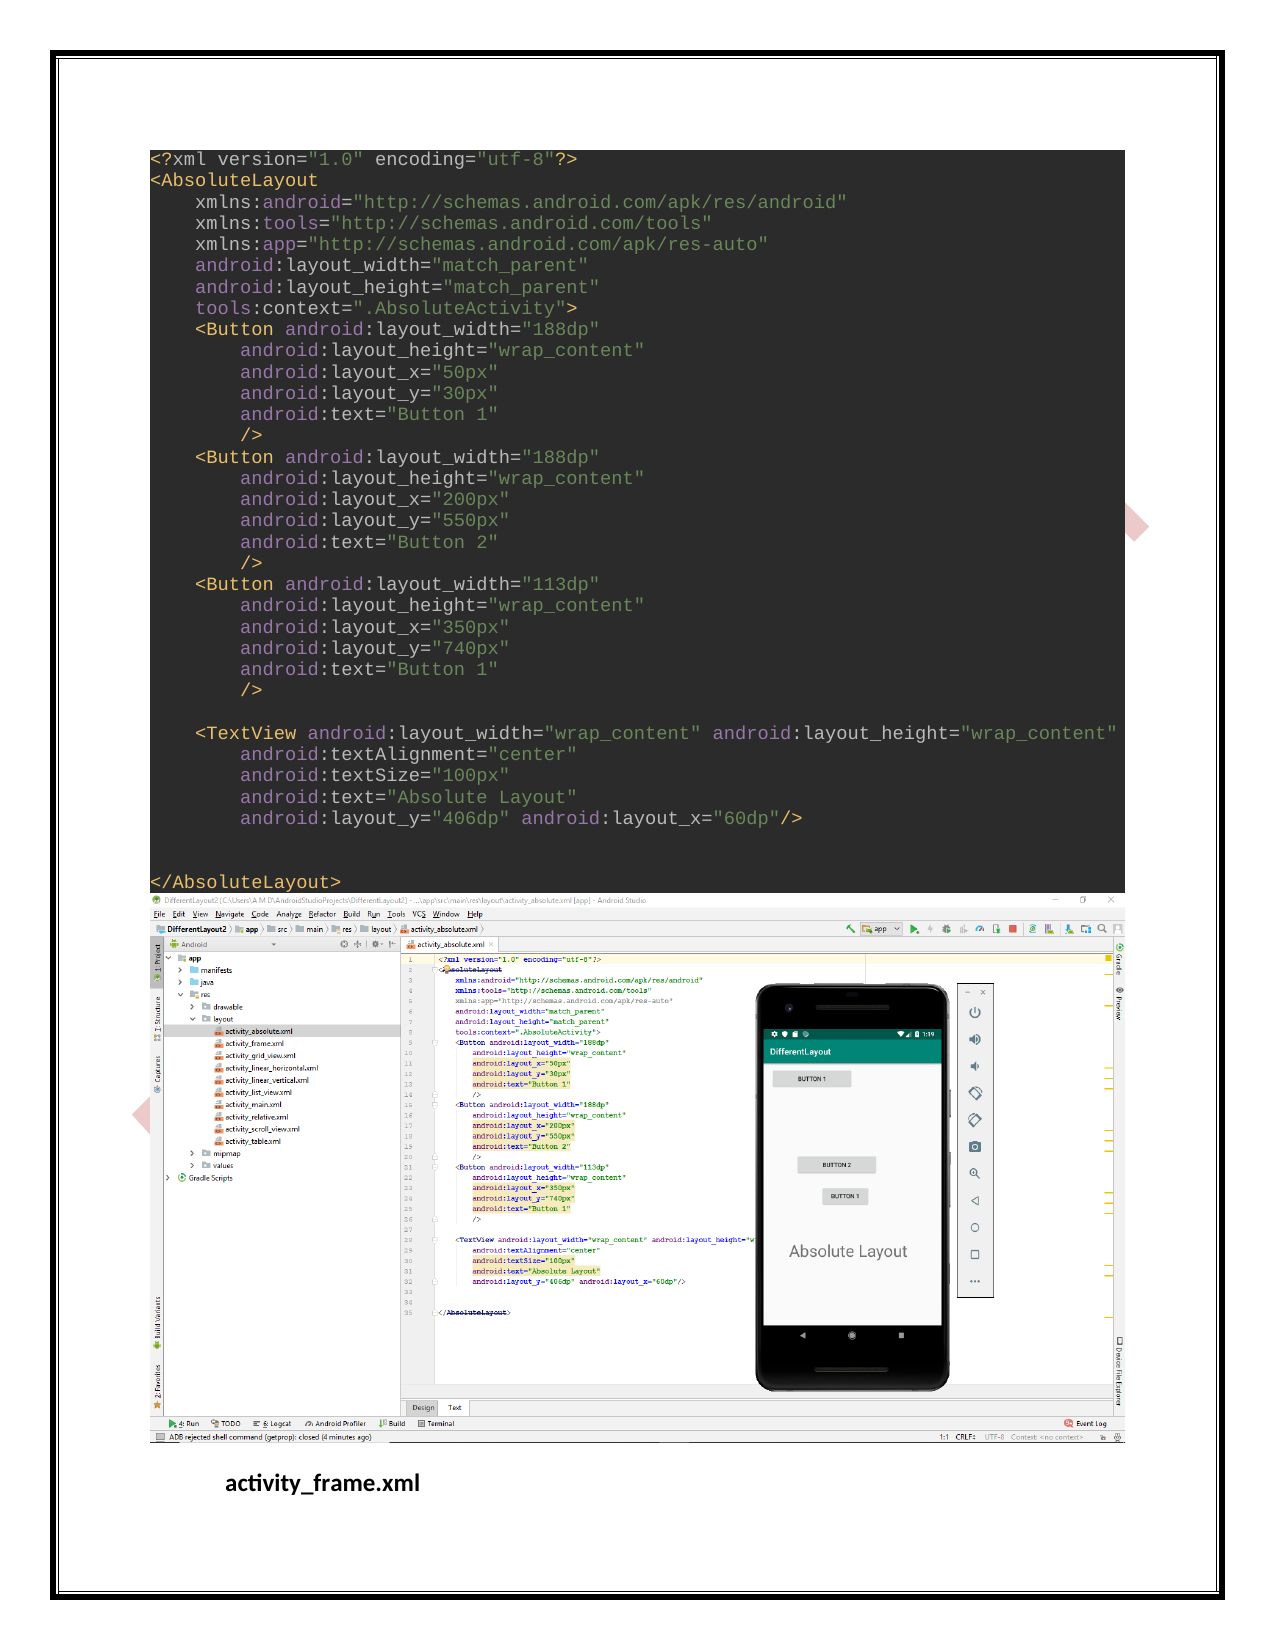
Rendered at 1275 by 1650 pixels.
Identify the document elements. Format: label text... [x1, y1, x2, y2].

text <?xml version="1.0" encoding="utf-8"?> <AbsoluteLayout xmlns:android="http://schemas.android.com/apk/res/android" xmlns:tools="http://schemas.android.com/tools" xmlns:app="http://schemas.android.com/apk/res-auto" android:layout_width="match_parent" android:layout_height="match_parent" tools:context=".AbsoluteActivity"> <Button android:layout_width="188dp" android:layout_height="wrap_content" android:layout_x="50px" android:layout_y="30px" android:text="Button 1" /> <Button android:layout_width="188dp" android:layout_height="wrap_content" android:layout_x="200px" android:layout_y="550px" android:text="Button 2" /> <Button android:layout_width="113dp" android:layout_height="wrap_content" android:layout_x="350px" android:layout_y="740px" android:text="Button 1" /> <TextView android:layout_width="wrap_content" android:layout_height="wrap_content" android:textAlignment="center" android:textSize="100px" android:text="Absolute Layout" android:layout_y="406dp" android:layout_x="60dp"/> </AbsoluteLayout> [150, 150, 1125, 893]
picture [150, 893, 1125, 1443]
list activity_frame.xml [225, 1467, 1125, 1498]
